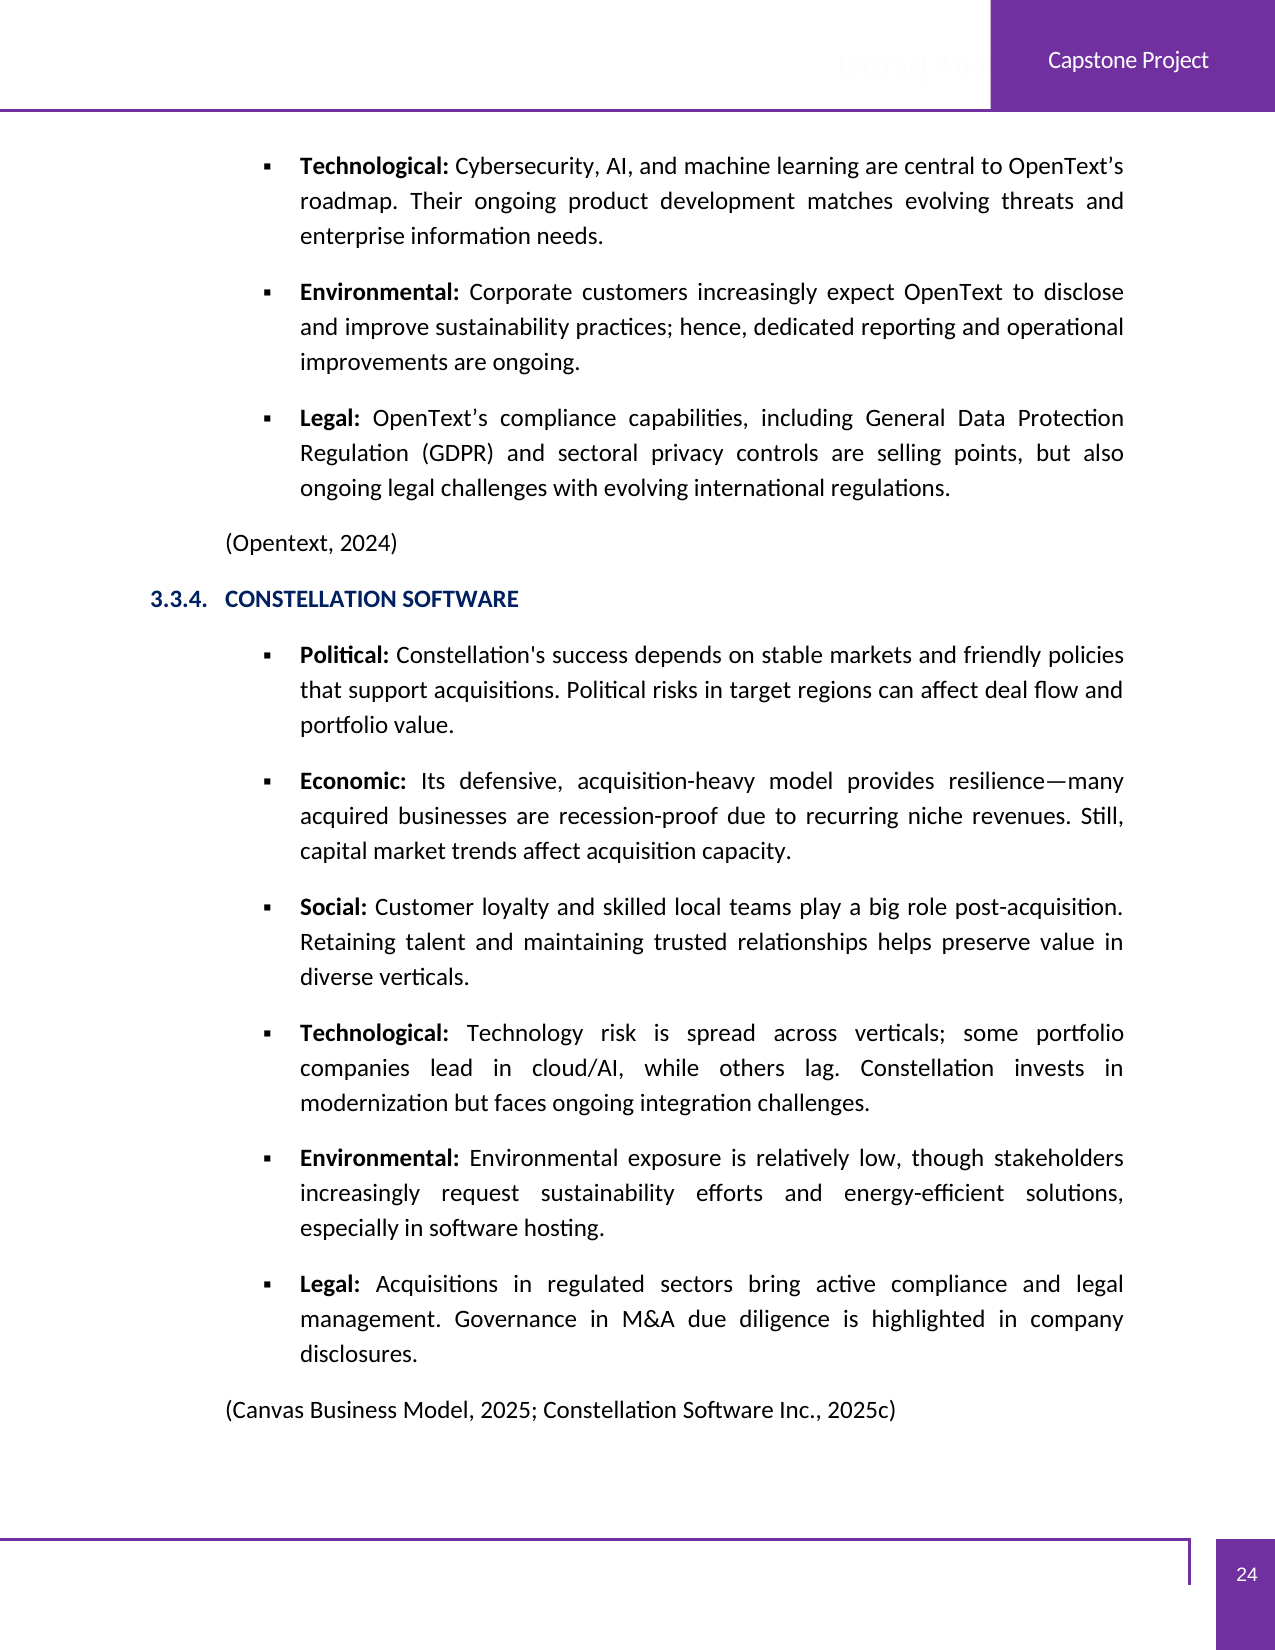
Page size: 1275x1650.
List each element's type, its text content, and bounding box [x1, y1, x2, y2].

list Environmental: Environmental exposure is relatively low, though stakeholders increasingly request sustainability efforts and energy-efficient solutions, especially in software hosting. [262, 1142, 1125, 1243]
list Political: Constellation's success depends on stable markets and friendly policies that support acquisitions. Political risks in target regions can affect deal flow and portfolio value. [262, 639, 1125, 740]
list Environmental: Corporate customers increasingly expect OpenText to disclose and improve sustainability practices; hence, dedicated reporting and operational improvements are ongoing. [262, 276, 1125, 376]
list Technological: Technology risk is spread across verticals; some portfolio companies lead in cloud/AI, while others lag. Constellation invests in modernization but faces ongoing integration challenges. [262, 1017, 1125, 1117]
text (Canvas Business Model, 2025; Constellation Software Inc., 2025c) [225, 1394, 1125, 1425]
list Social: Customer loyalty and skilled local teams play a big role post-acquisition. Retaining talent and maintaining trusted relationships helps preserve value in diverse verticals. [262, 891, 1125, 991]
subtitle CONSTELLATION SOFTWARE [150, 583, 1125, 614]
text (Opentext, 2024) [225, 527, 1125, 558]
list Legal: Acquisitions in regulated sectors bring active compliance and legal management. Governance in M&A due diligence is highlighted in company disclosures. [262, 1268, 1125, 1369]
list Legal: OpenText’s compliance capabilities, including General Data Protection Regulation (GDPR) and sectoral privacy controls are selling points, but also ongoing legal challenges with evolving international regulations. [262, 402, 1125, 502]
list Technological: Cybersecurity, AI, and machine learning are central to OpenText’s roadmap. Their ongoing product development matches evolving threats and enterprise information needs. [262, 150, 1125, 251]
list Economic: Its defensive, acquisition-heavy model provides resilience—many acquired businesses are recession-proof due to recurring niche revenues. Still, capital market trends affect acquisition capacity. [262, 765, 1125, 866]
